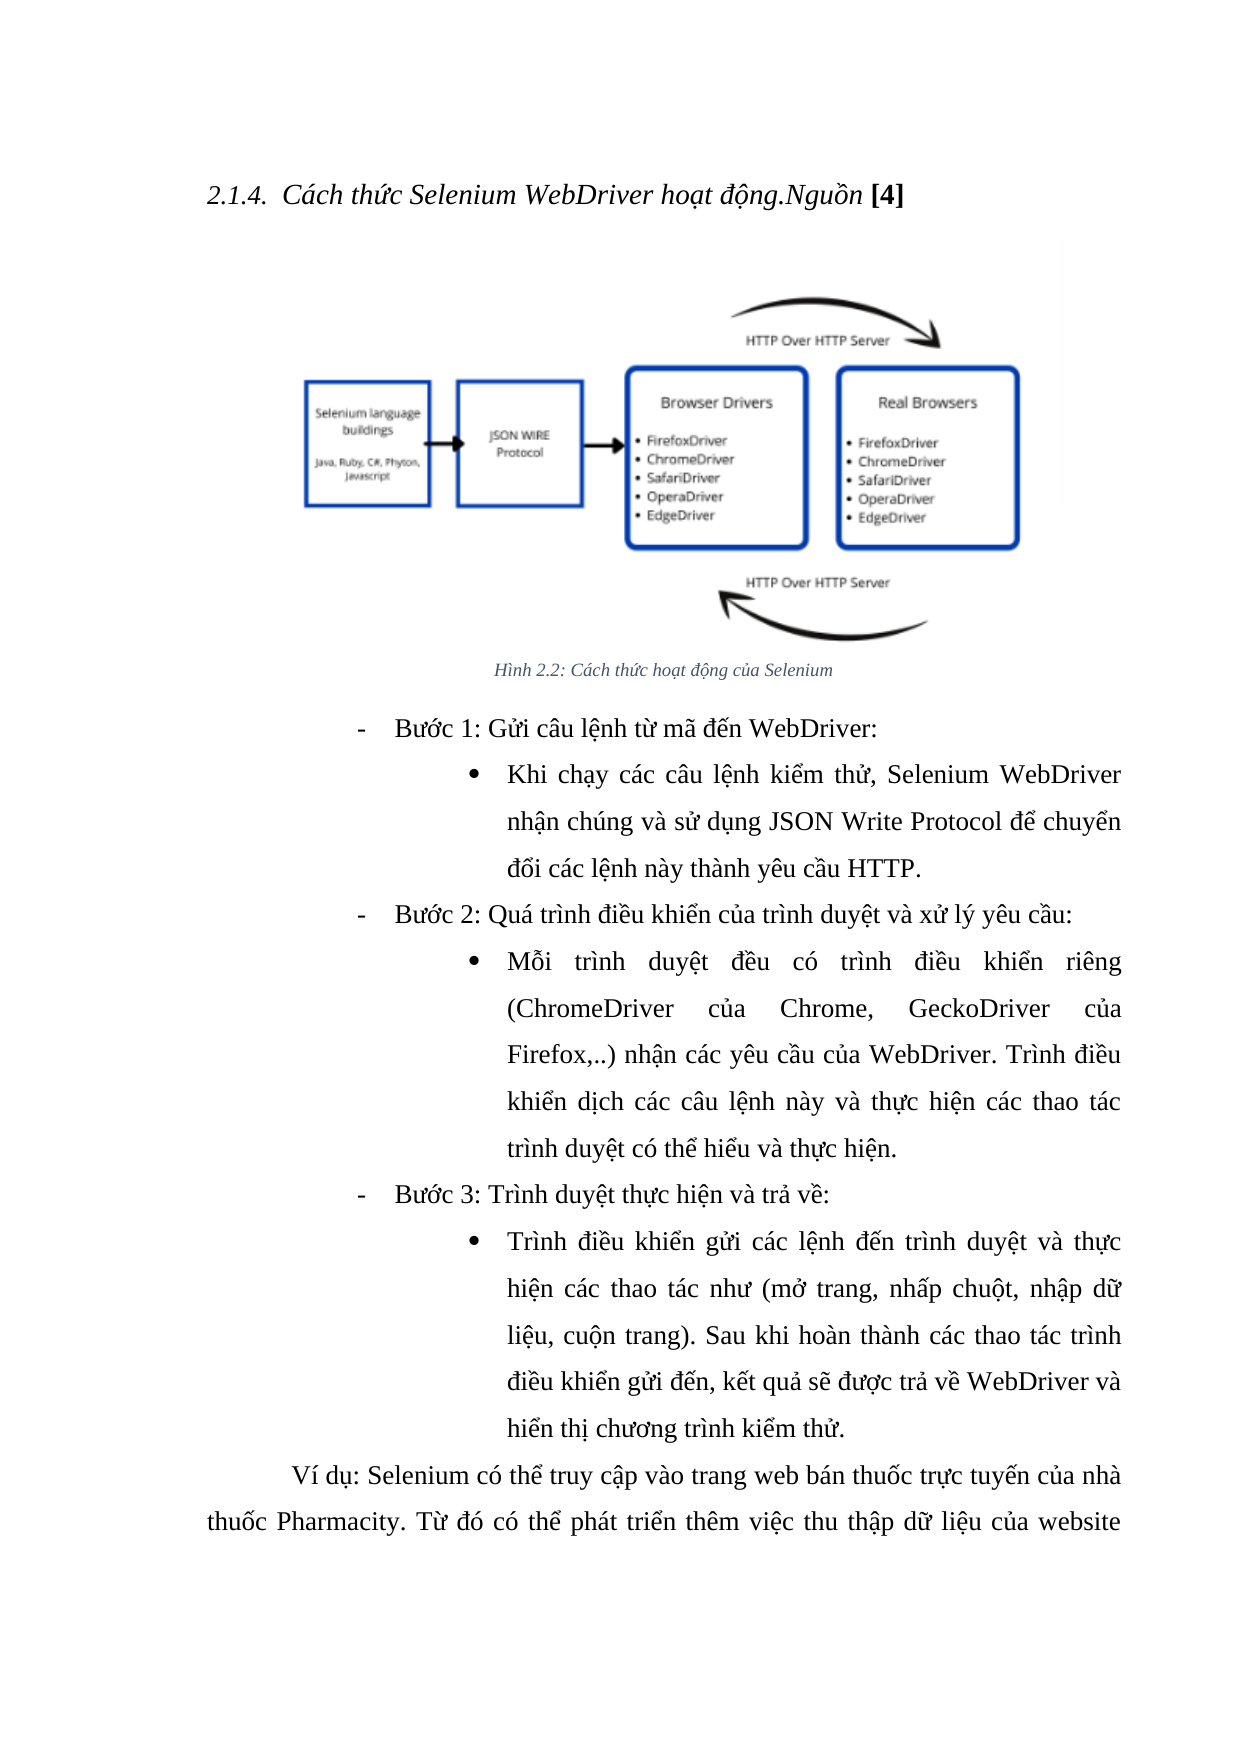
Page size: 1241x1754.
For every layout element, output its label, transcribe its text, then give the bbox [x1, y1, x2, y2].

list Bước 1: Gửi câu lệnh từ mã đến WebDriver: [357, 712, 1122, 743]
picture [262, 240, 1067, 644]
subtitle Cách thức Selenium WebDriver hoạt động.Nguồn [4] [207, 177, 1122, 211]
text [207, 1459, 1122, 1537]
list Bước 2: Quá trình điều khiển của trình duyệt và xử lý yêu cầu: [357, 898, 1122, 930]
list Trình điều khiển gửi các lệnh đến trình duyệt và thực hiện các thao tác như (mở trang, nhấp chuột, nhập dữ liệu, cuộn trang). Sau khi hoàn thành các thao tác trình điều khiển gửi đến, kết quả sẽ được trả về WebDriver và hiển thị chương trình kiểm thử. [469, 1225, 1122, 1443]
list Khi chạy các câu lệnh kiểm thử, Selenium WebDriver nhận chúng và sử dụng JSON Write Protocol để chuyển đổi các lệnh này thành yêu cầu HTTP. [469, 758, 1122, 883]
list Bước 3: Trình duyệt thực hiện và trả về: [357, 1179, 1122, 1210]
text Hình 2.2: Cách thức hoạt động của Selenium [207, 659, 1122, 680]
list Mỗi trình duyệt đều có trình điều khiển riêng (ChromeDriver của Chrome, GeckoDriver của Firefox,..) nhận các yêu cầu của WebDriver. Trình điều khiển dịch các câu lệnh này và thực hiện các thao tác trình duyệt có thể hiểu và thực hiện. [469, 945, 1122, 1163]
